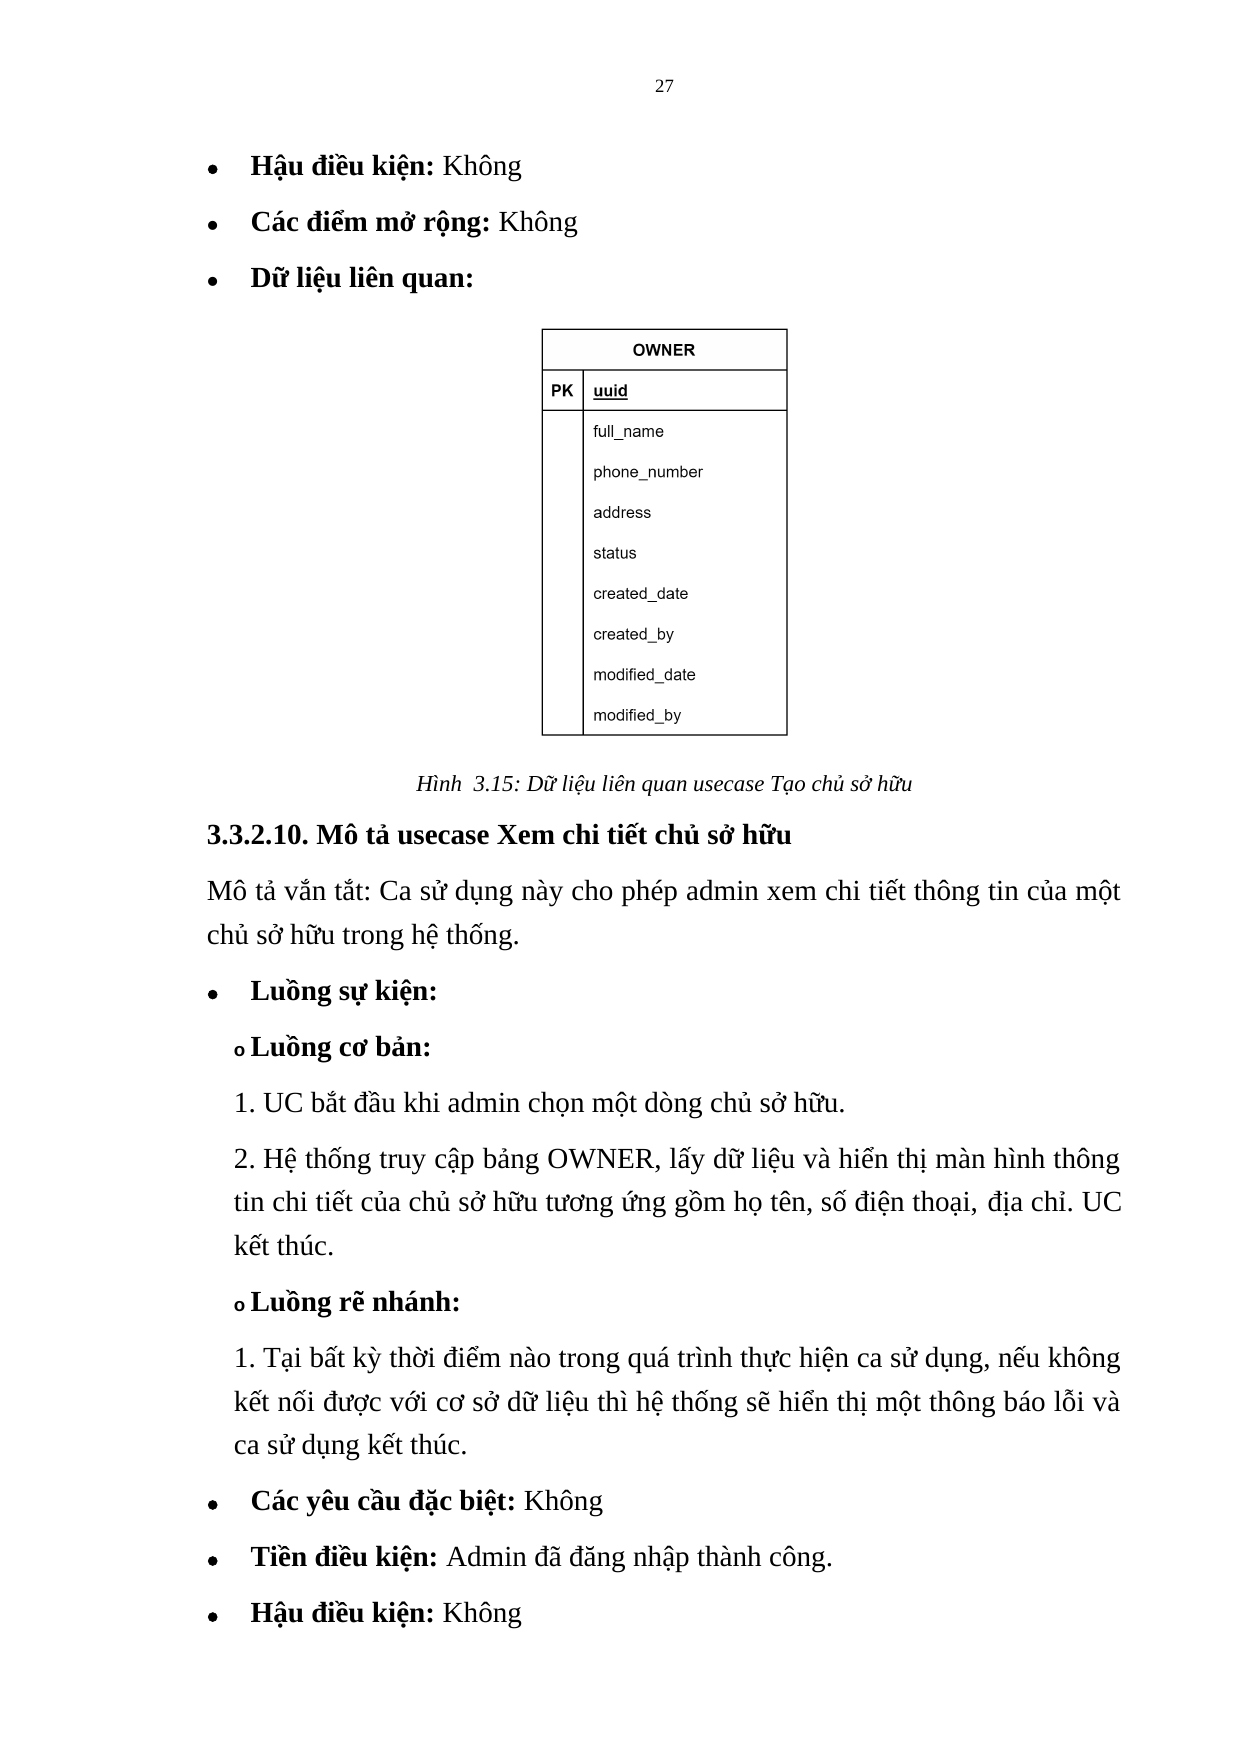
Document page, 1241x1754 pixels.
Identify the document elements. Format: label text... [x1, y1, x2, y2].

subtitle 3.3.2.10. Mô tả usecase Xem chi tiết chủ sở hữu [207, 817, 1122, 851]
list Tại bất kỳ thời điểm nào trong quá trình thực hiện ca sử dụng, nếu không kết nối được với cơ sở dữ liệu thì hệ thống sẽ hiển thị một thông báo lỗi và ca sử dụng kết thúc. [234, 1340, 1122, 1461]
text Mô tả vắn tắt: Ca sử dụng này cho phép admin xem chi tiết thông tin của một chủ sở hữu trong hệ thống. [207, 873, 1122, 950]
list Dữ liệu liên quan: [207, 260, 1122, 293]
list Hậu điều kiện: Không [207, 148, 1122, 181]
picture [528, 315, 800, 749]
list UC bắt đầu khi admin chọn một dòng chủ sở hữu. [234, 1085, 1122, 1118]
list Các điểm mở rộng: Không [207, 204, 1122, 237]
list Luồng sự kiện: [207, 973, 1122, 1006]
list Tiền điều kiện: Admin đã đăng nhập thành công. [207, 1539, 1122, 1573]
list Luồng rẽ nhánh: [234, 1284, 1122, 1318]
list Các yêu cầu đặc biệt: Không [207, 1483, 1122, 1517]
list Hệ thống truy cập bảng OWNER, lấy dữ liệu và hiển thị màn hình thông tin chi tiết của chủ sở hữu tương ứng gồm họ tên, số điện thoại, địa chỉ. UC kết thúc. [234, 1141, 1122, 1262]
list Luồng cơ bản: [234, 1029, 1122, 1062]
list Hậu điều kiện: Không [207, 1595, 1122, 1629]
